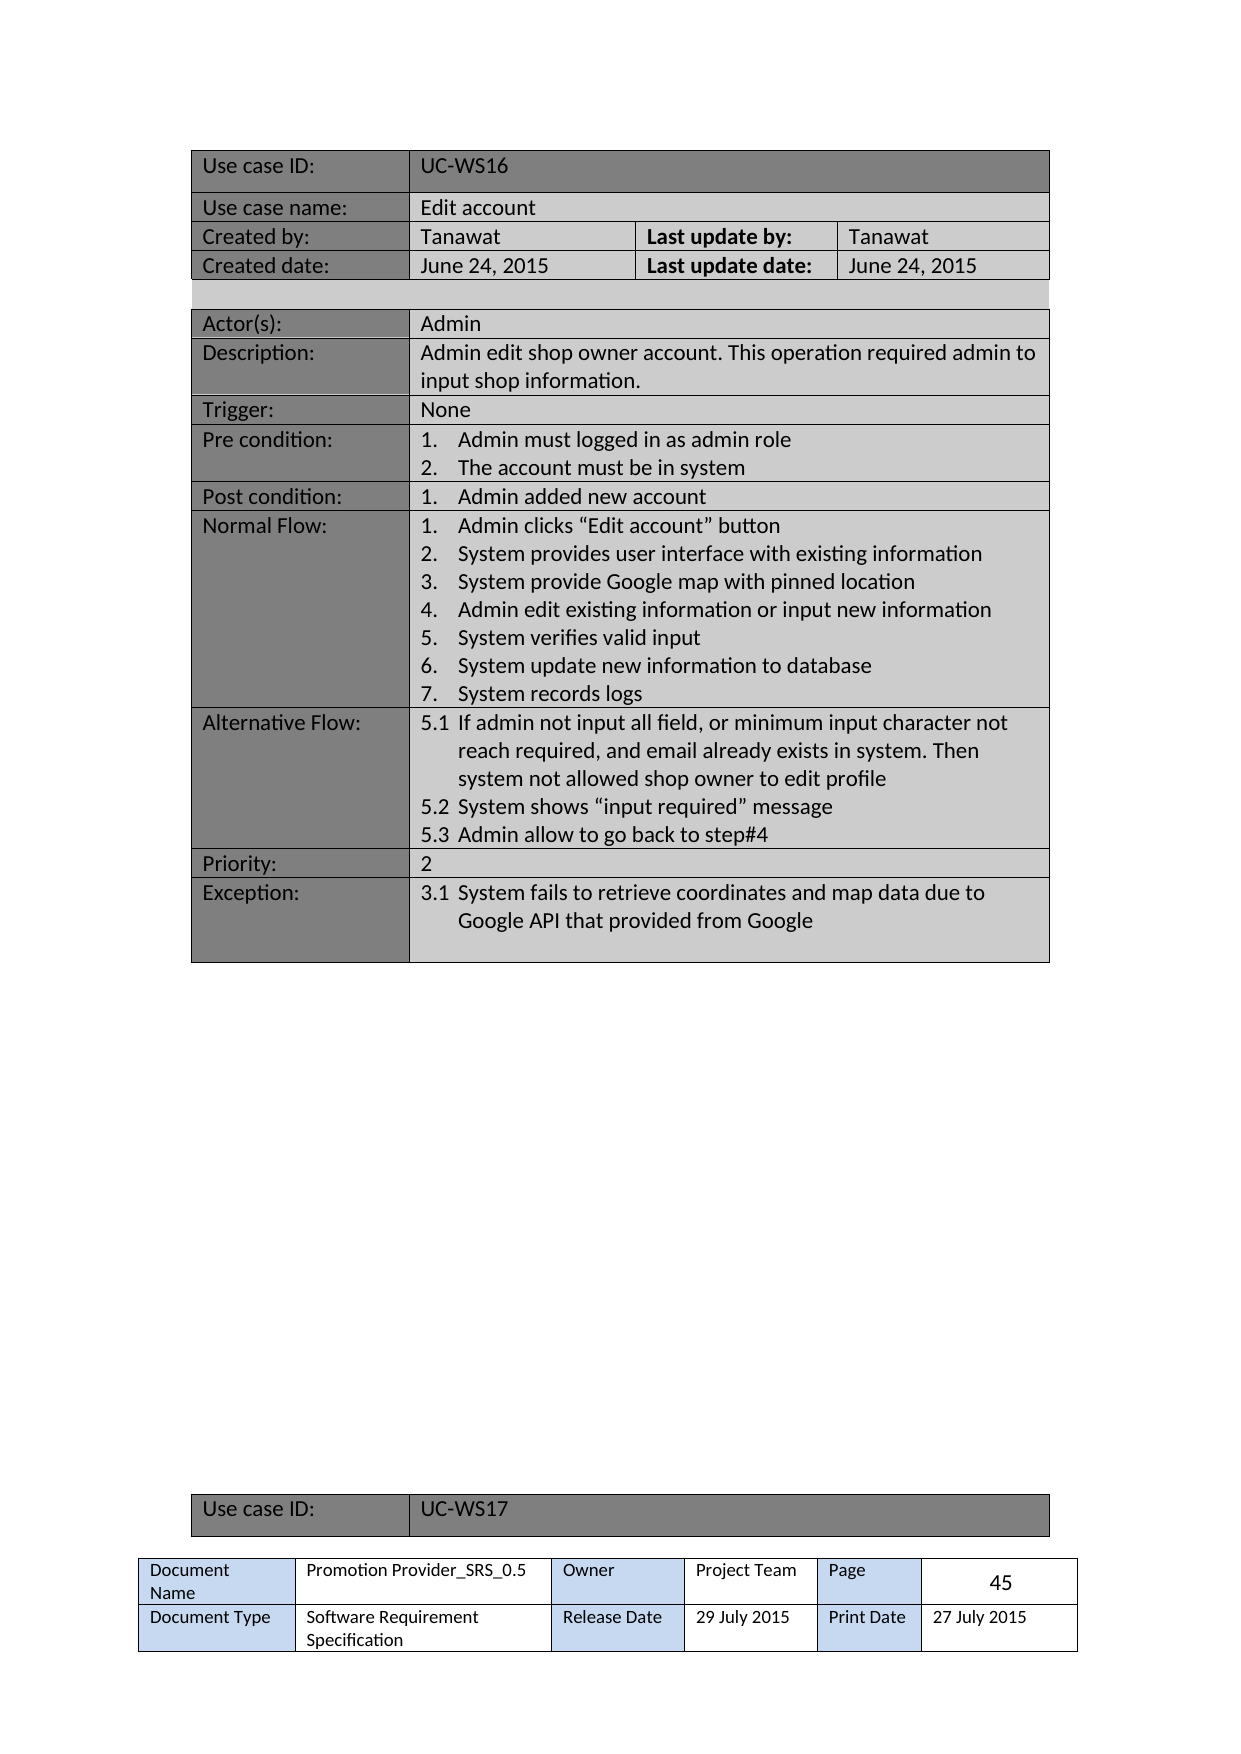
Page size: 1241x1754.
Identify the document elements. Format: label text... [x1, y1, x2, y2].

table_cell Admin added new account [410, 482, 1049, 510]
table_cell Created date: [192, 251, 409, 279]
table_cell Admin must logged in as admin role The account must be in system [410, 425, 1049, 481]
table_cell Trigger: [192, 396, 409, 424]
table_cell June 24, 2015 [410, 251, 635, 279]
table_cell Actor(s): [192, 310, 409, 337]
table_cell Priority: [192, 849, 409, 877]
table_cell Admin edit shop owner account. This operation required admin to input shop information. [410, 339, 1049, 394]
table_cell Last update date: [636, 251, 837, 279]
table_cell System fails to retrieve coordinates and map data due to Google API that provided from Google [410, 878, 1049, 962]
table_cell [409, 280, 1049, 308]
table_cell If admin not input all field, or minimum input character not reach required, and email already exists in system. Then system not allowed shop owner to edit profile System shows “input required” message Admin allow to go back to step#4 [410, 708, 1049, 848]
table_cell Description: [192, 339, 409, 394]
table_cell Last update by: [636, 222, 837, 250]
table_cell Admin clicks “Edit account” button System provides user interface with existing information System provide Google map with pinned location Admin edit existing information or input new information System verifies valid input System update new information to database System records logs [410, 511, 1049, 707]
table_header UC-WS17 [410, 1495, 1049, 1536]
table_cell Normal Flow: [192, 511, 409, 707]
table_cell Edit account [410, 193, 1049, 221]
table_cell Tanawat [838, 222, 1049, 250]
table_cell Alternative Flow: [192, 708, 409, 848]
table_cell Created by: [192, 222, 409, 250]
table_cell Post condition: [192, 482, 409, 510]
table_cell Tanawat [410, 222, 635, 250]
table_header UC-WS16 [410, 151, 1049, 192]
table_cell [192, 280, 409, 308]
table_cell Admin [410, 310, 1049, 337]
table_cell Use case name: [192, 193, 409, 221]
table_cell Pre condition: [192, 425, 409, 481]
table_header Use case ID: [192, 151, 409, 192]
table_cell None [410, 396, 1049, 424]
table_cell Exception: [192, 878, 409, 962]
table_cell June 24, 2015 [838, 251, 1049, 279]
table_header Use case ID: [192, 1495, 409, 1536]
table_cell 2 [410, 849, 1049, 877]
